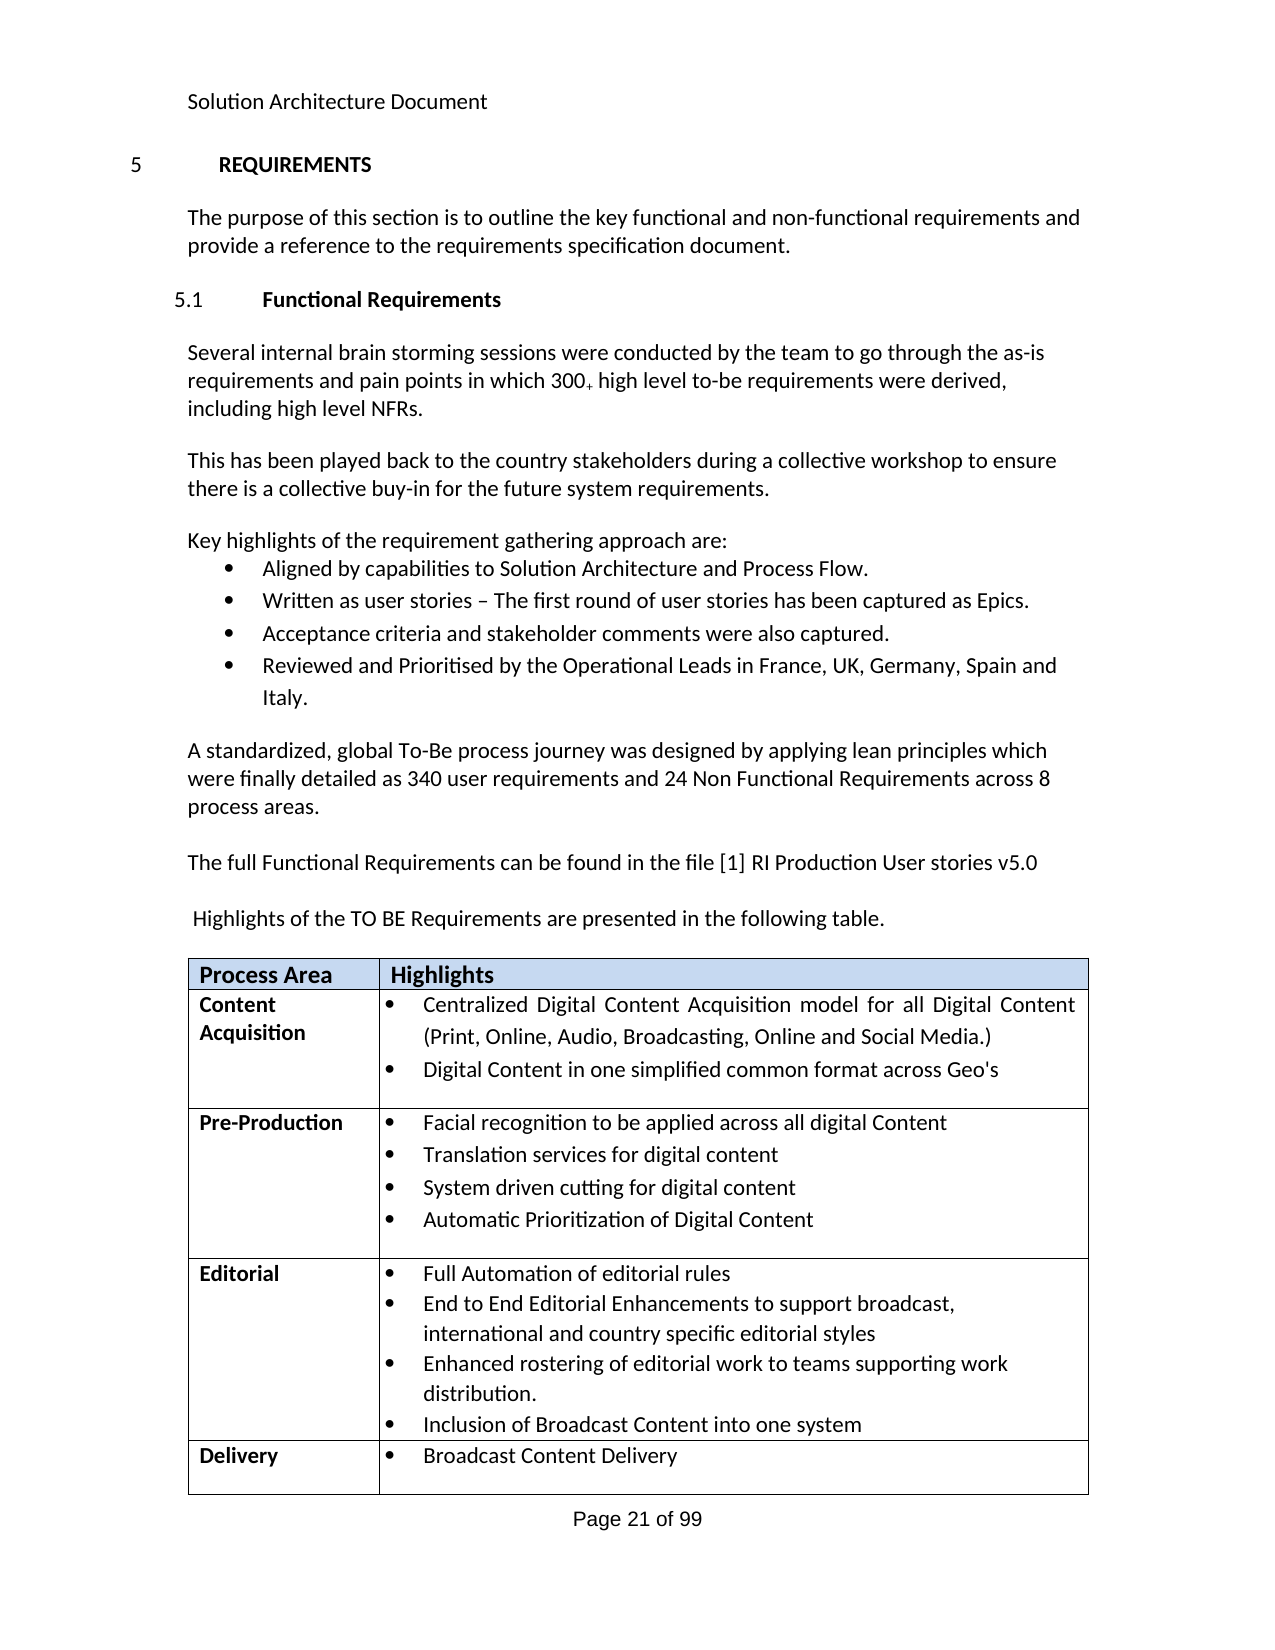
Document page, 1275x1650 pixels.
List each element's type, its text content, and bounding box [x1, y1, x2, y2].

list Written as user stories – The first round of user stories has been captured as Epics. [225, 587, 1087, 614]
text The full Functional Requirements can be found in the file [1] RI Production User stories v5.0 [187, 848, 1087, 876]
list Reviewed and Prioritised by the Operational Leads in France, UK, Germany, Spain and Italy. [225, 651, 1087, 711]
table_cell Facial recognition to be applied across all digital Content Translation services for digital content System driven cutting for digital content Automatic Prioritization of Digital Content [380, 1109, 1088, 1258]
text The purpose of this section is to outline the key functional and non-functional requirements and provide a reference to the requirements specification document. [187, 203, 1087, 259]
table_header Process Area [189, 959, 379, 989]
text Highlights of the TO BE Requirements are presented in the following table. [187, 904, 1087, 932]
text Several internal brain storming sessions were conducted by the team to go through the as-is requirements and pain points in which 300+ high level to-be requirements were derived, including high level NFRs. [187, 338, 1087, 422]
table_cell Delivery [189, 1441, 379, 1494]
table_cell Editorial [189, 1259, 379, 1440]
table_header Highlights [380, 959, 1088, 989]
text This has been played back to the country stakeholders during a collective workshop to ensure there is a collective buy-in for the future system requirements. [187, 446, 1087, 502]
table_cell Centralized Digital Content Acquisition model for all Digital Content (Print, Online, Audio, Broadcasting, Online and Social Media.) Digital Content in one simplified common format across Geo's [380, 990, 1088, 1107]
text Key highlights of the requirement gathering approach are: [187, 526, 1087, 554]
list Acceptance criteria and stakeholder comments were also captured. [225, 619, 1087, 647]
table_cell Content Acquisition [189, 990, 379, 1107]
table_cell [380, 1441, 1088, 1494]
table_cell Pre-Production [189, 1109, 379, 1258]
text A standardized, global To-Be process journey was designed by applying lean principles which were finally detailed as 340 user requirements and 24 Non Functional Requirements across 8 process areas. [187, 736, 1087, 820]
subtitle Requirements [130, 150, 1087, 178]
subtitle Functional Requirements [174, 285, 1087, 313]
table_cell Full Automation of editorial rules End to End Editorial Enhancements to support broadcast, international and country specific editorial styles Enhanced rostering of editorial work to teams supporting work distribution. Inclusion of Broadcast Content into one system [380, 1259, 1088, 1440]
list Aligned by capabilities to Solution Architecture and Process Flow. [225, 554, 1087, 582]
